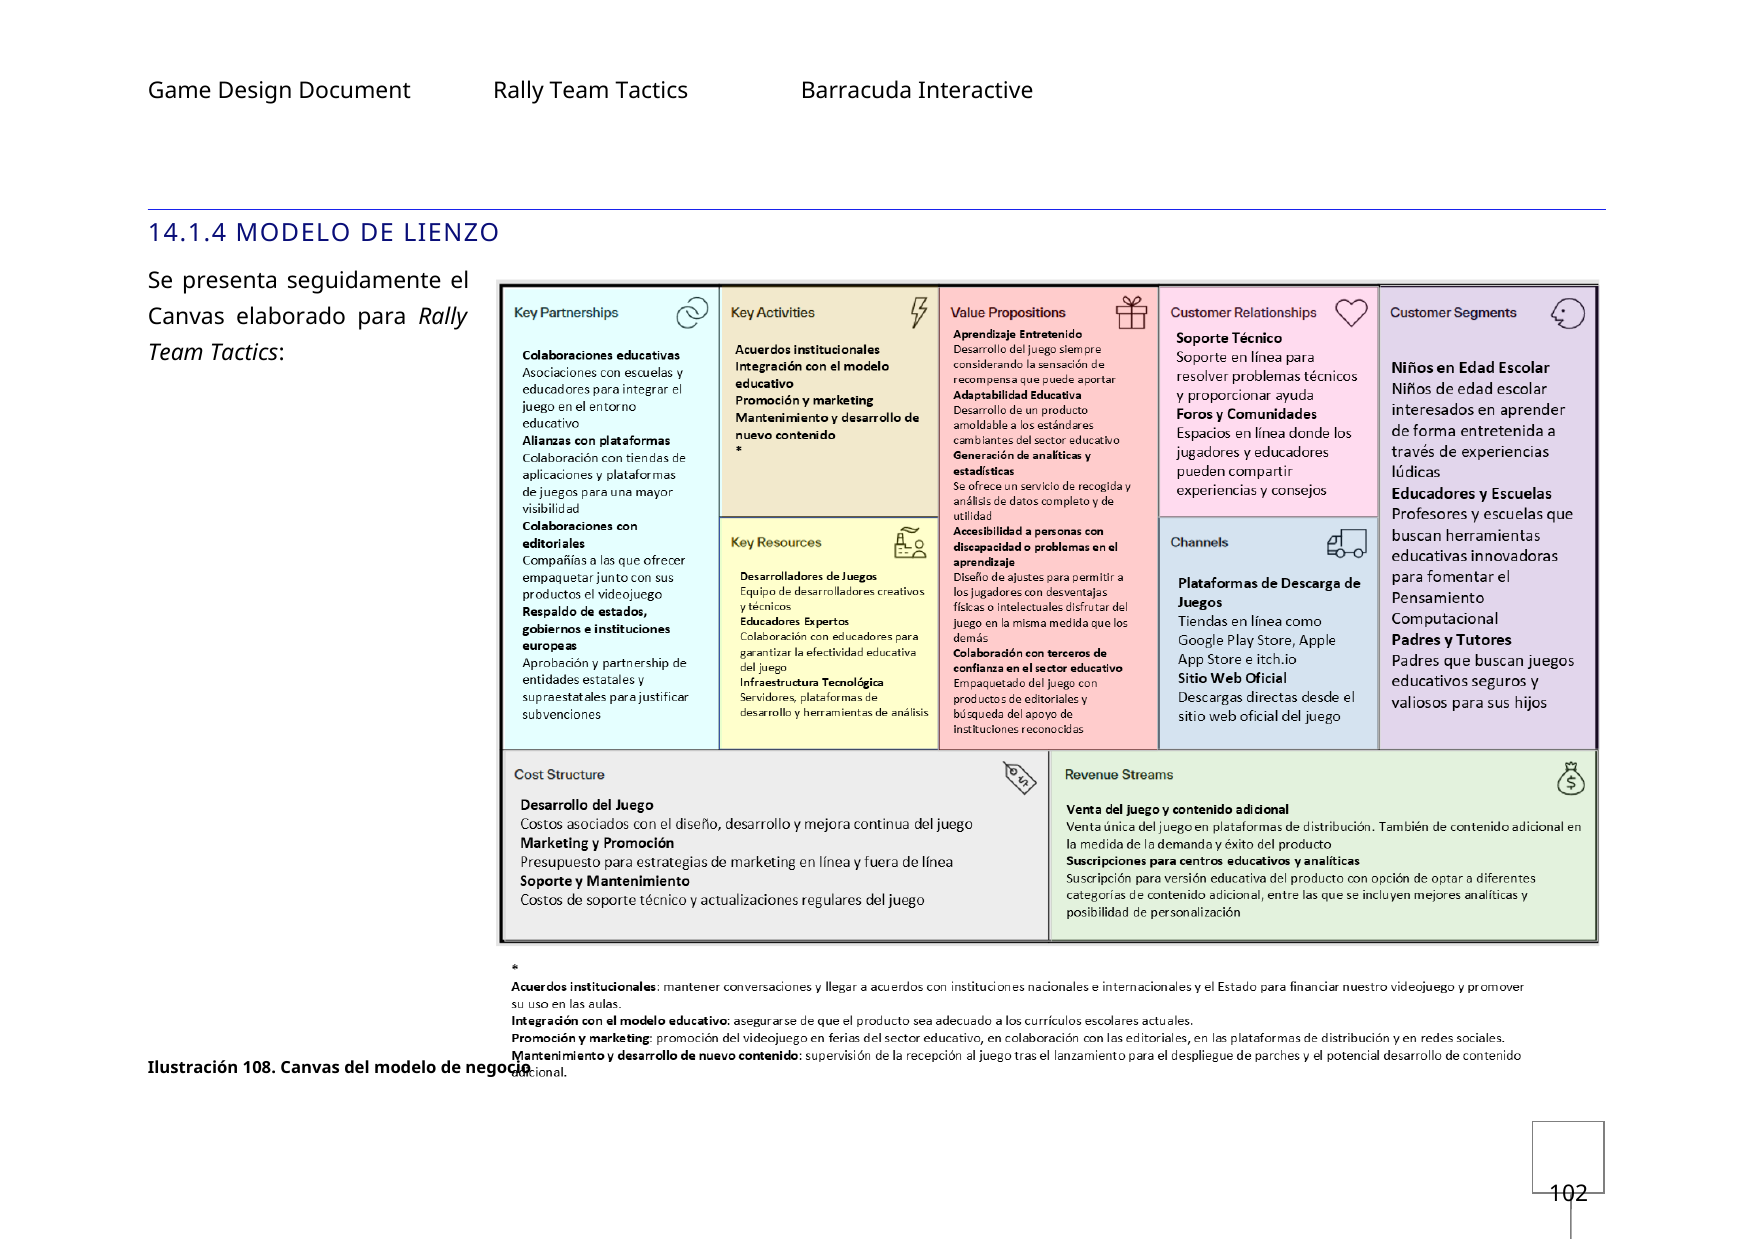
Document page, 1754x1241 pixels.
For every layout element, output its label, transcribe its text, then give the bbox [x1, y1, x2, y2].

subtitle 14.1.4 Modelo de Lienzo [148, 210, 1606, 248]
text Se presenta seguidamente el Canvas elaborado para Rally Team Tactics: [148, 264, 1606, 367]
picture [488, 272, 1607, 1095]
